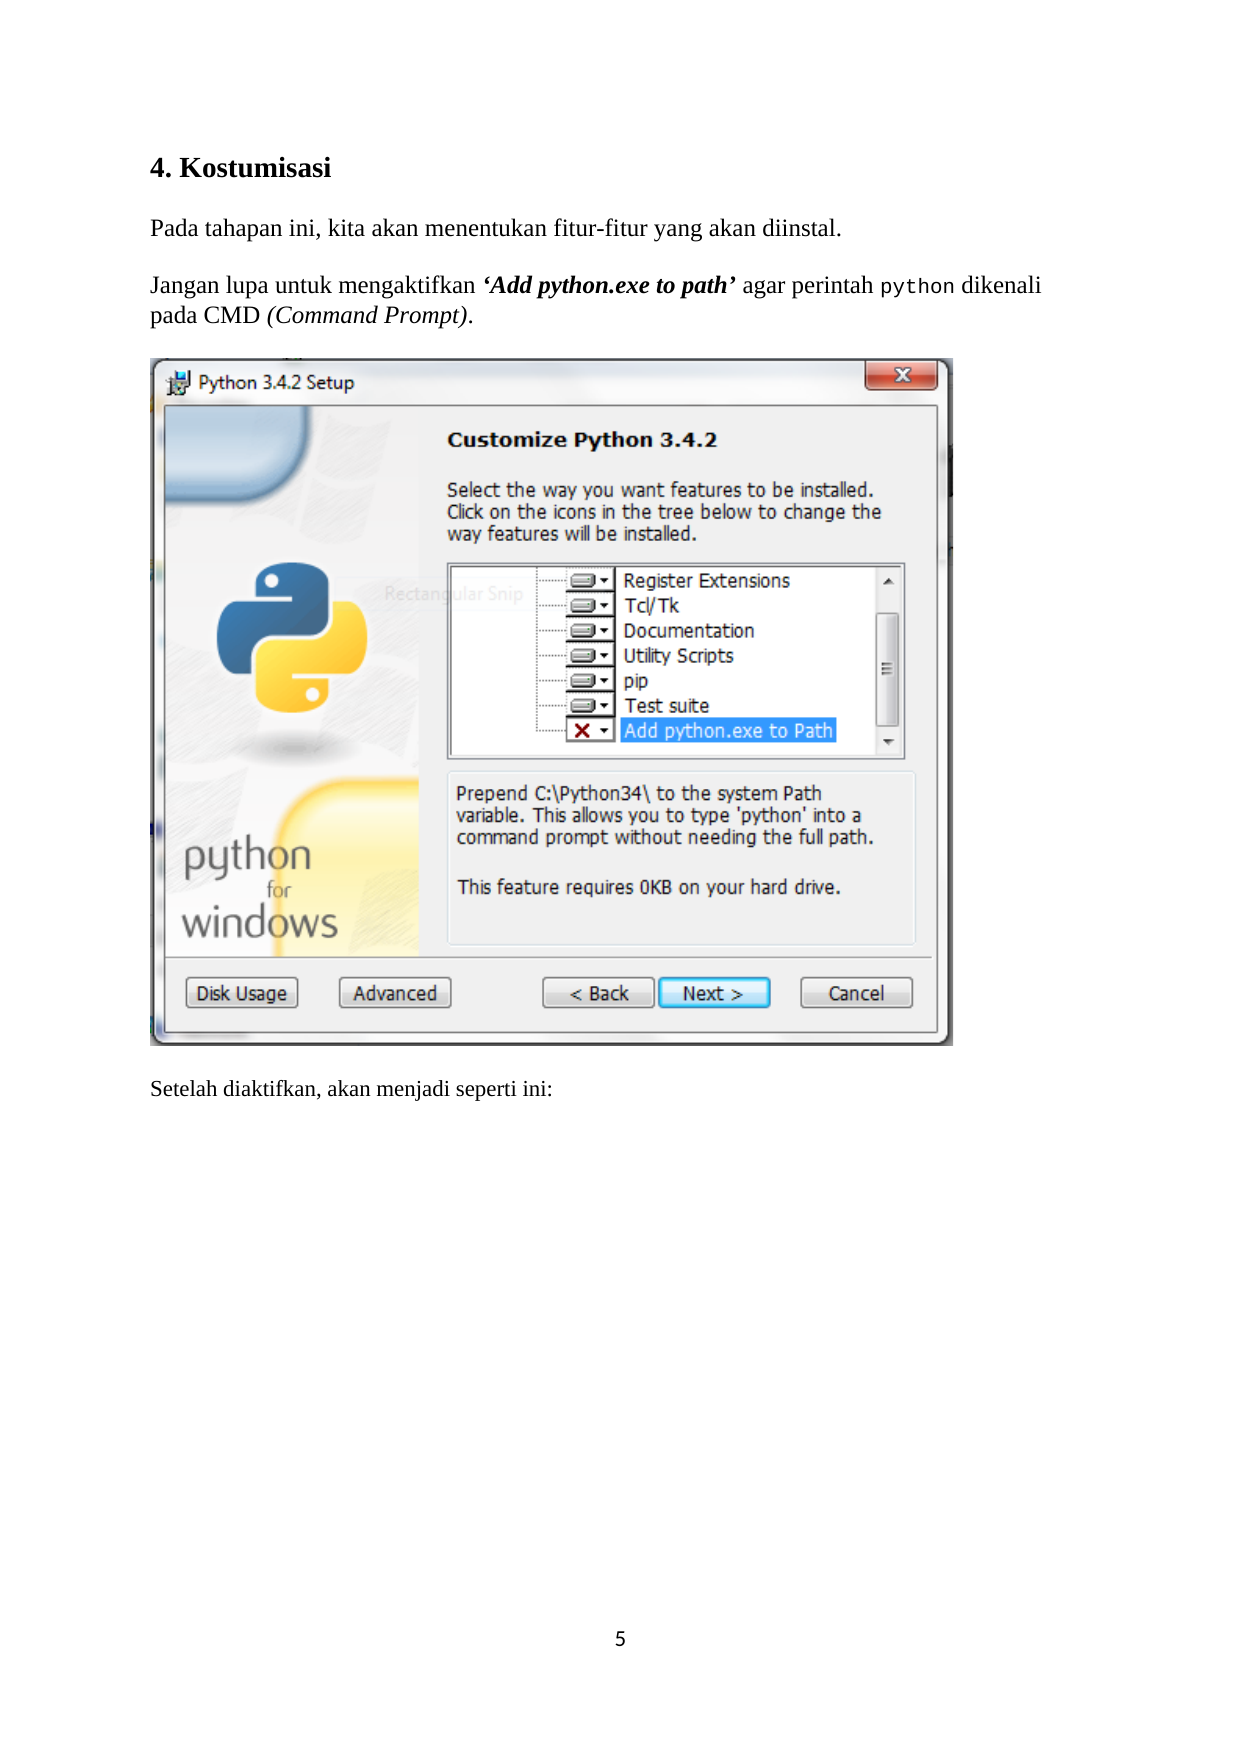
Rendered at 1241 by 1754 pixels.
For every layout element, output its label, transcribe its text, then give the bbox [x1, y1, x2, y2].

subtitle 4. Kostumisasi [150, 150, 1090, 183]
picture [150, 358, 954, 1046]
text Setelah diaktifkan, akan menjadi seperti ini: [150, 1075, 1090, 1101]
text Pada tahapan ini, kita akan menentukan fitur-fitur yang akan diinstal. [150, 213, 1090, 241]
text Jangan lupa untuk mengaktifkan ‘Add python.exe to path’ agar perintah python dikenali pada CMD (Command Prompt). [150, 271, 1090, 329]
